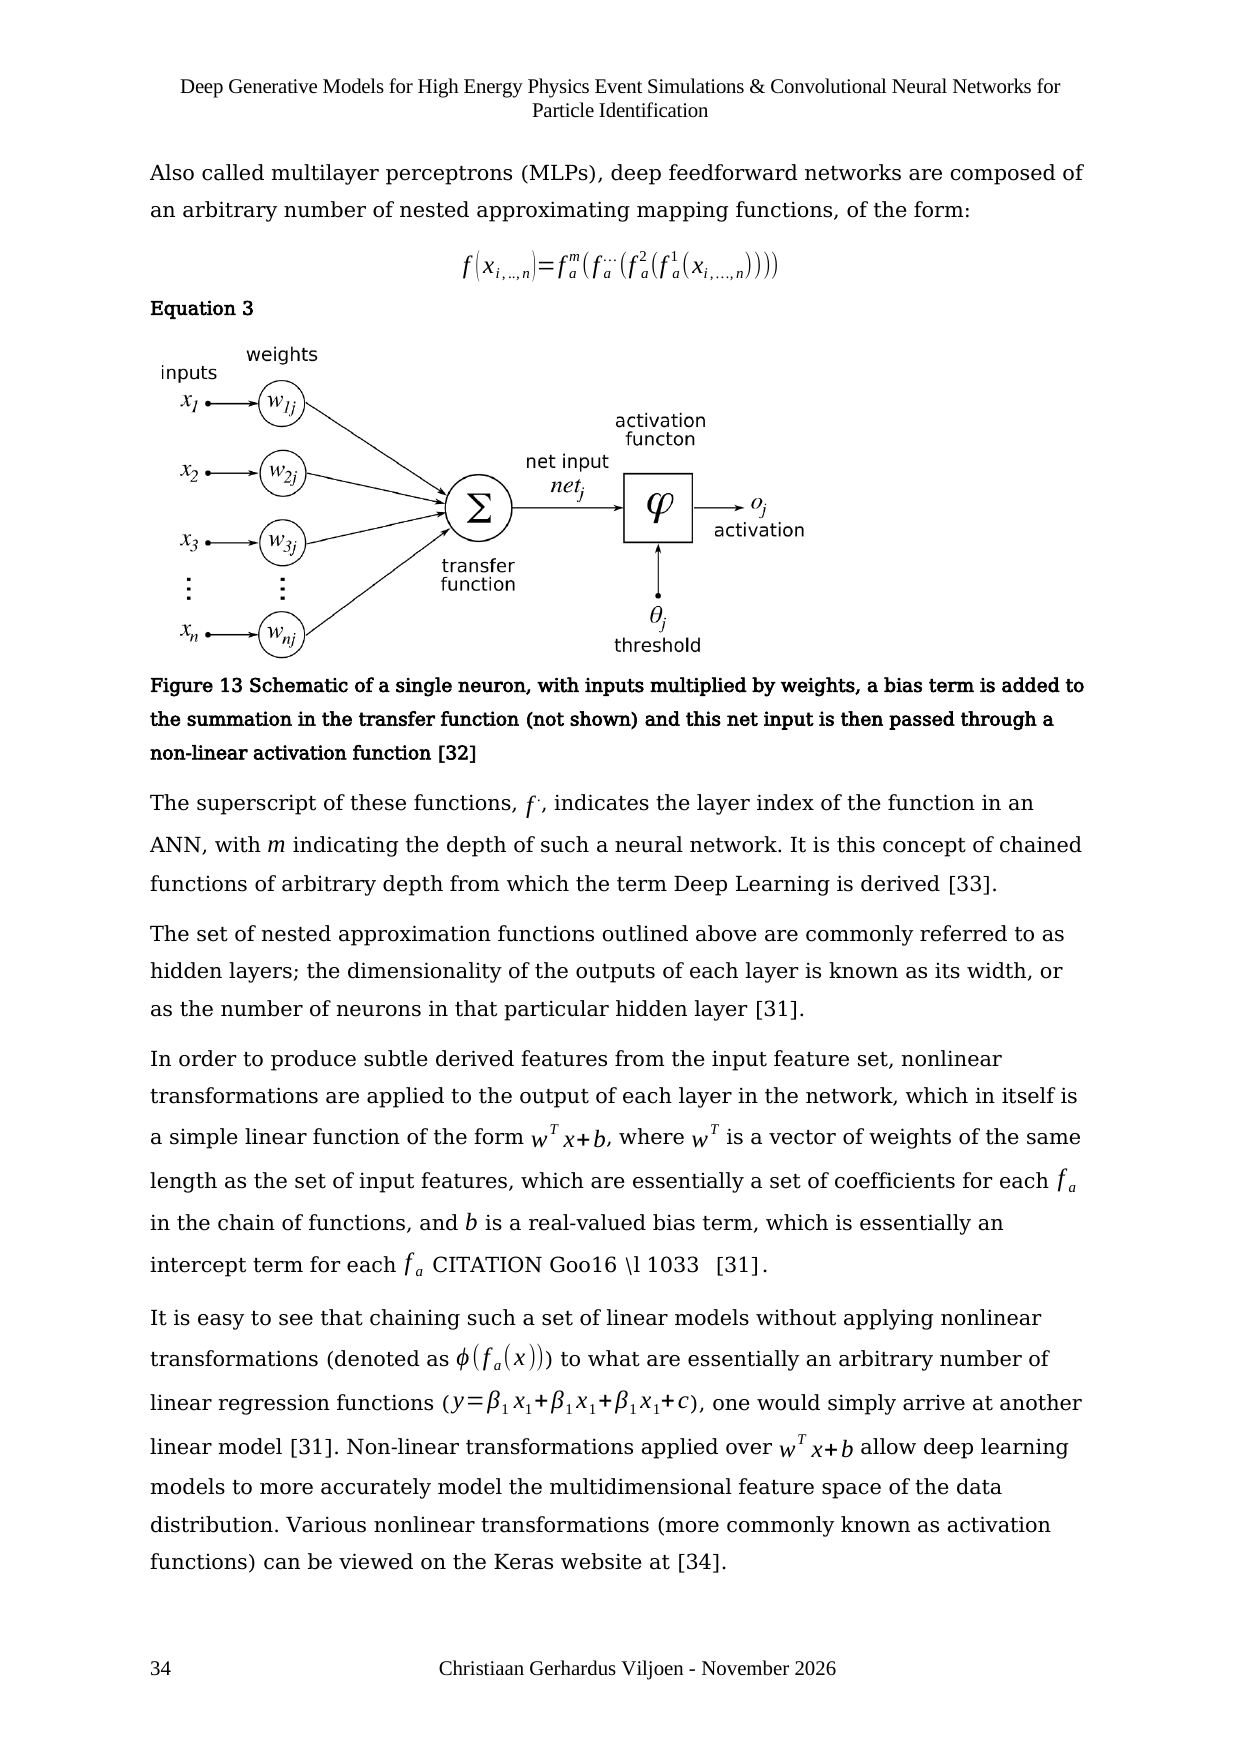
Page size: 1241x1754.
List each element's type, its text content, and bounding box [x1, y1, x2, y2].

picture [150, 342, 821, 661]
text The superscript of these functions, , indicates the layer index of the function in an ANN, with indicating the depth of such a neural network. It is this concept of chained functions of arbitrary depth from which the term Deep Learning is derived . [150, 787, 1090, 896]
text In order to produce subtle derived features from the input feature set, nonlinear transformations are applied to the output of each layer in the network, which in itself is a simple linear function of the form , where is a vector of weights of the same length as the set of input features, which are essentially a set of coefficients for each in the chain of functions, and is a real-valued bias term, which is essentially an intercept term for each . [150, 1046, 1090, 1280]
text It is easy to see that chaining such a set of linear models without applying nonlinear transformations (denoted as ) to what are essentially an arbitrary number of linear regression functions (), one would simply arrive at another linear model . Non-linear transformations applied over allow deep learning models to more accurately model the multidimensional feature space of the data distribution. Various nonlinear transformations (more commonly known as activation functions) can be viewed on the Keras website at . [150, 1305, 1090, 1574]
text Figure Schematic of a single neuron, with inputs multiplied by weights, a bias term is added to the summation in the transfer function (not shown) and this net input is then passed through a non-linear activation function [150, 673, 1090, 763]
text The set of nested approximation functions outlined above are commonly referred to as hidden layers; the dimensionality of the outputs of each layer is known as its width, or as the number of neurons in that particular hidden layer. [150, 921, 1090, 1021]
text Also called multilayer perceptrons (MLPs), deep feedforward networks are composed of an arbitrary number of nested approximating mapping functions, of the form: [150, 159, 1090, 222]
